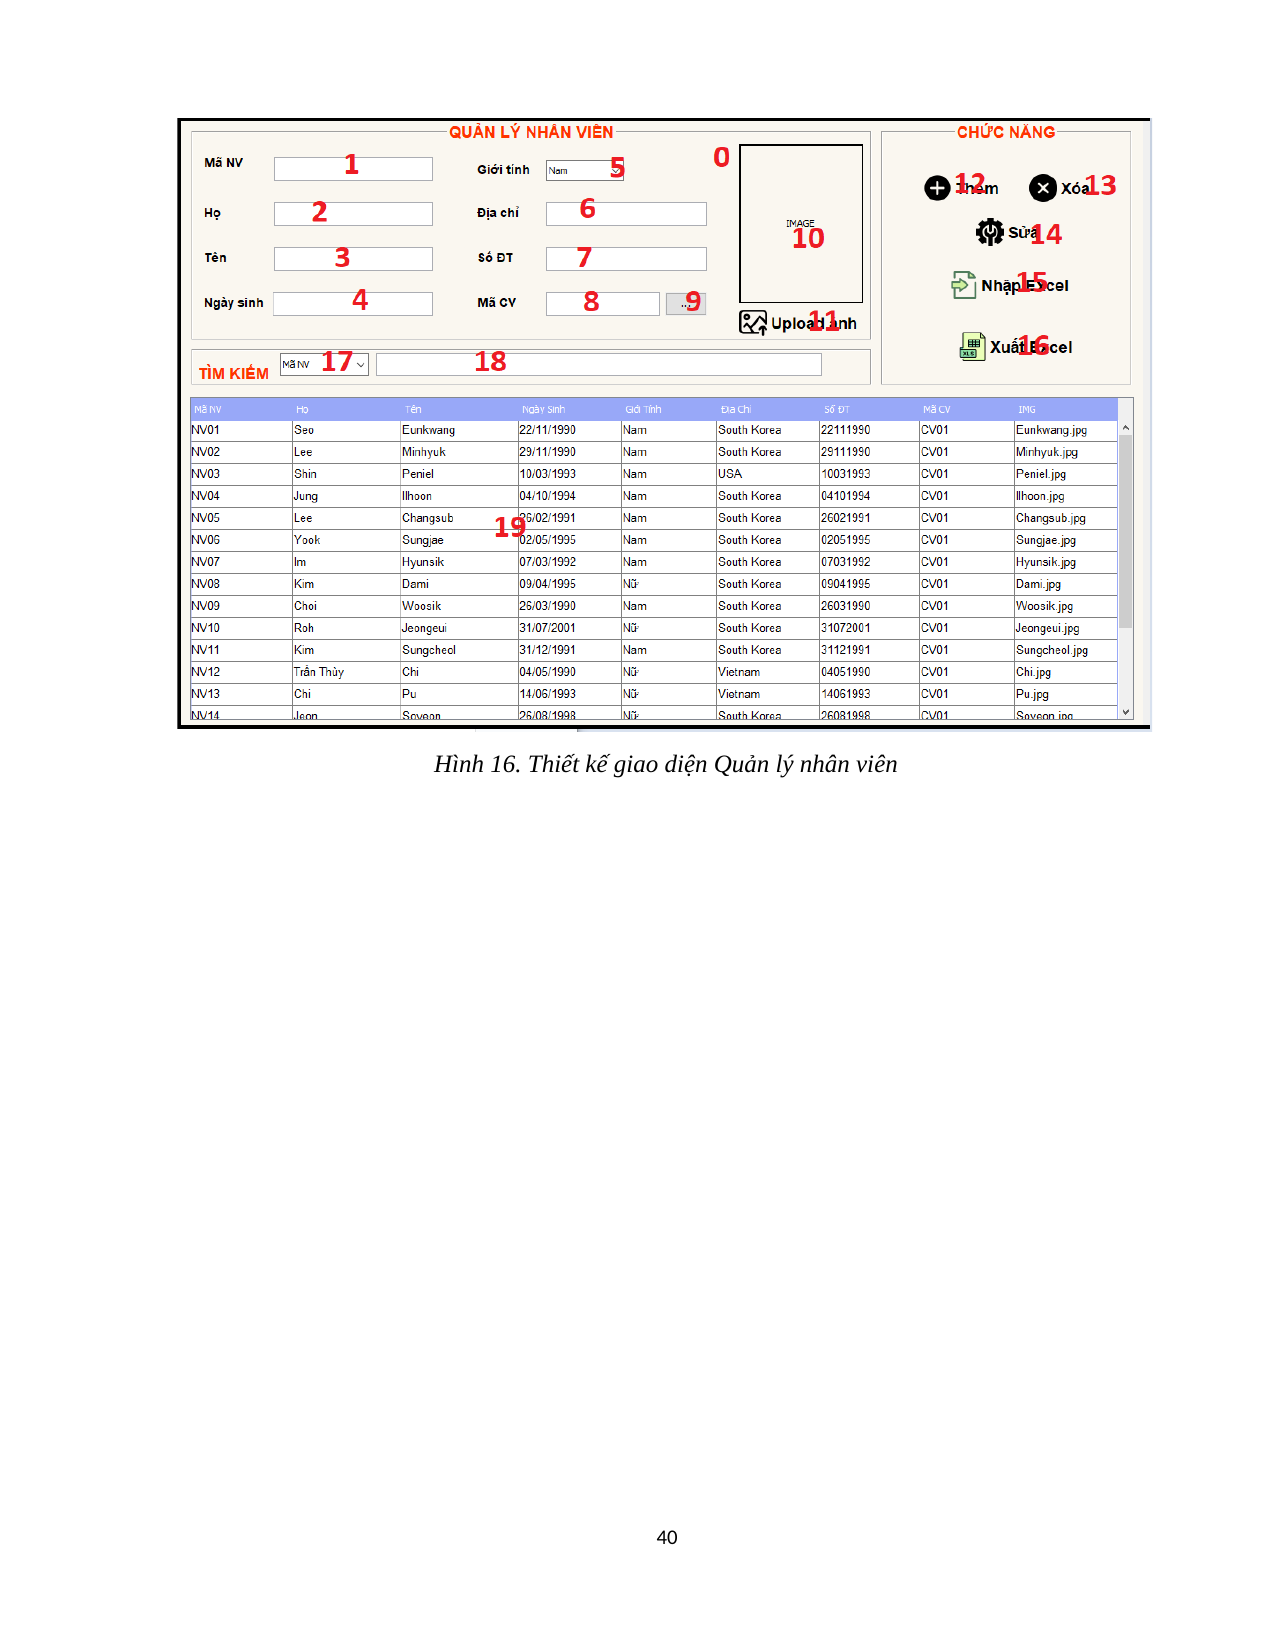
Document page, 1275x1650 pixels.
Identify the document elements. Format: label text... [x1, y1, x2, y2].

picture [177, 118, 1153, 732]
